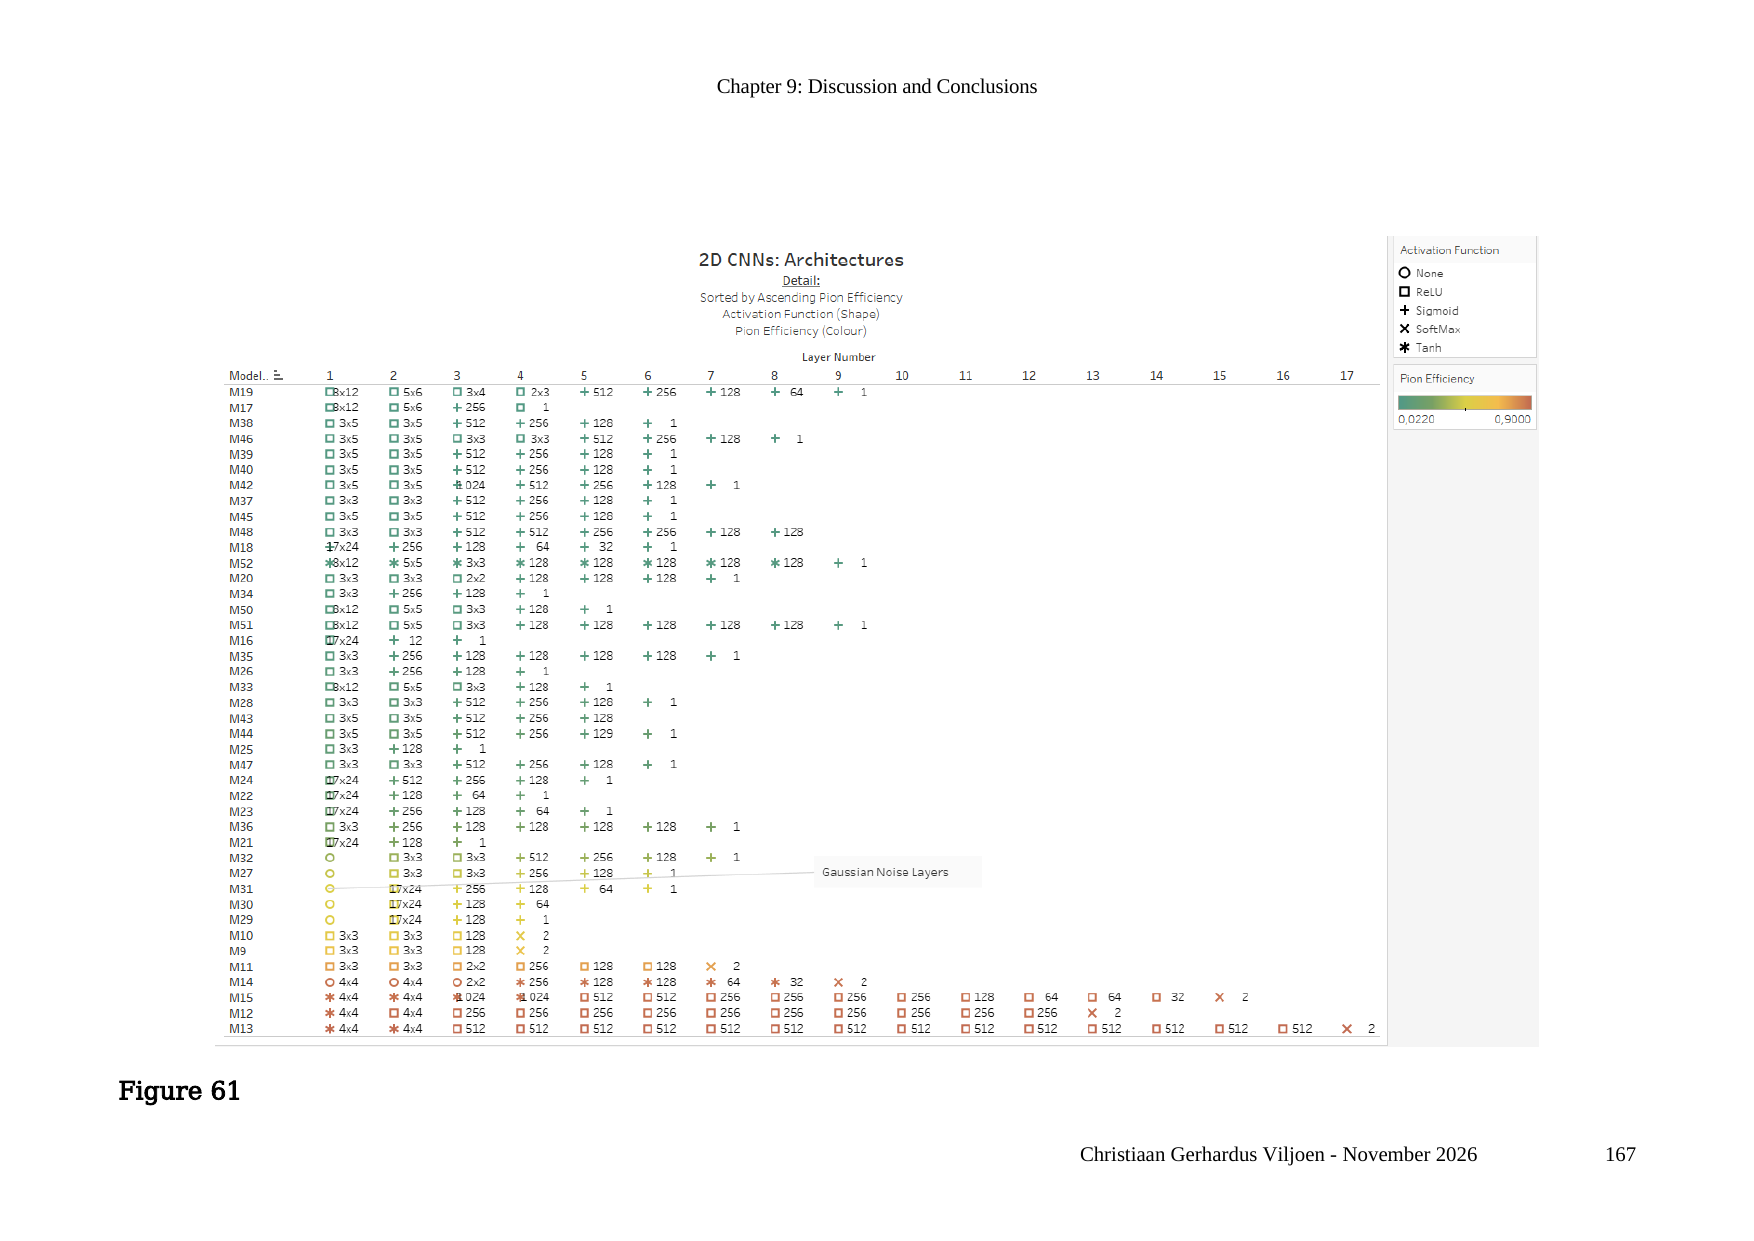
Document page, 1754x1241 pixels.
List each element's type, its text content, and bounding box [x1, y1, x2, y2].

picture [215, 236, 1539, 1047]
